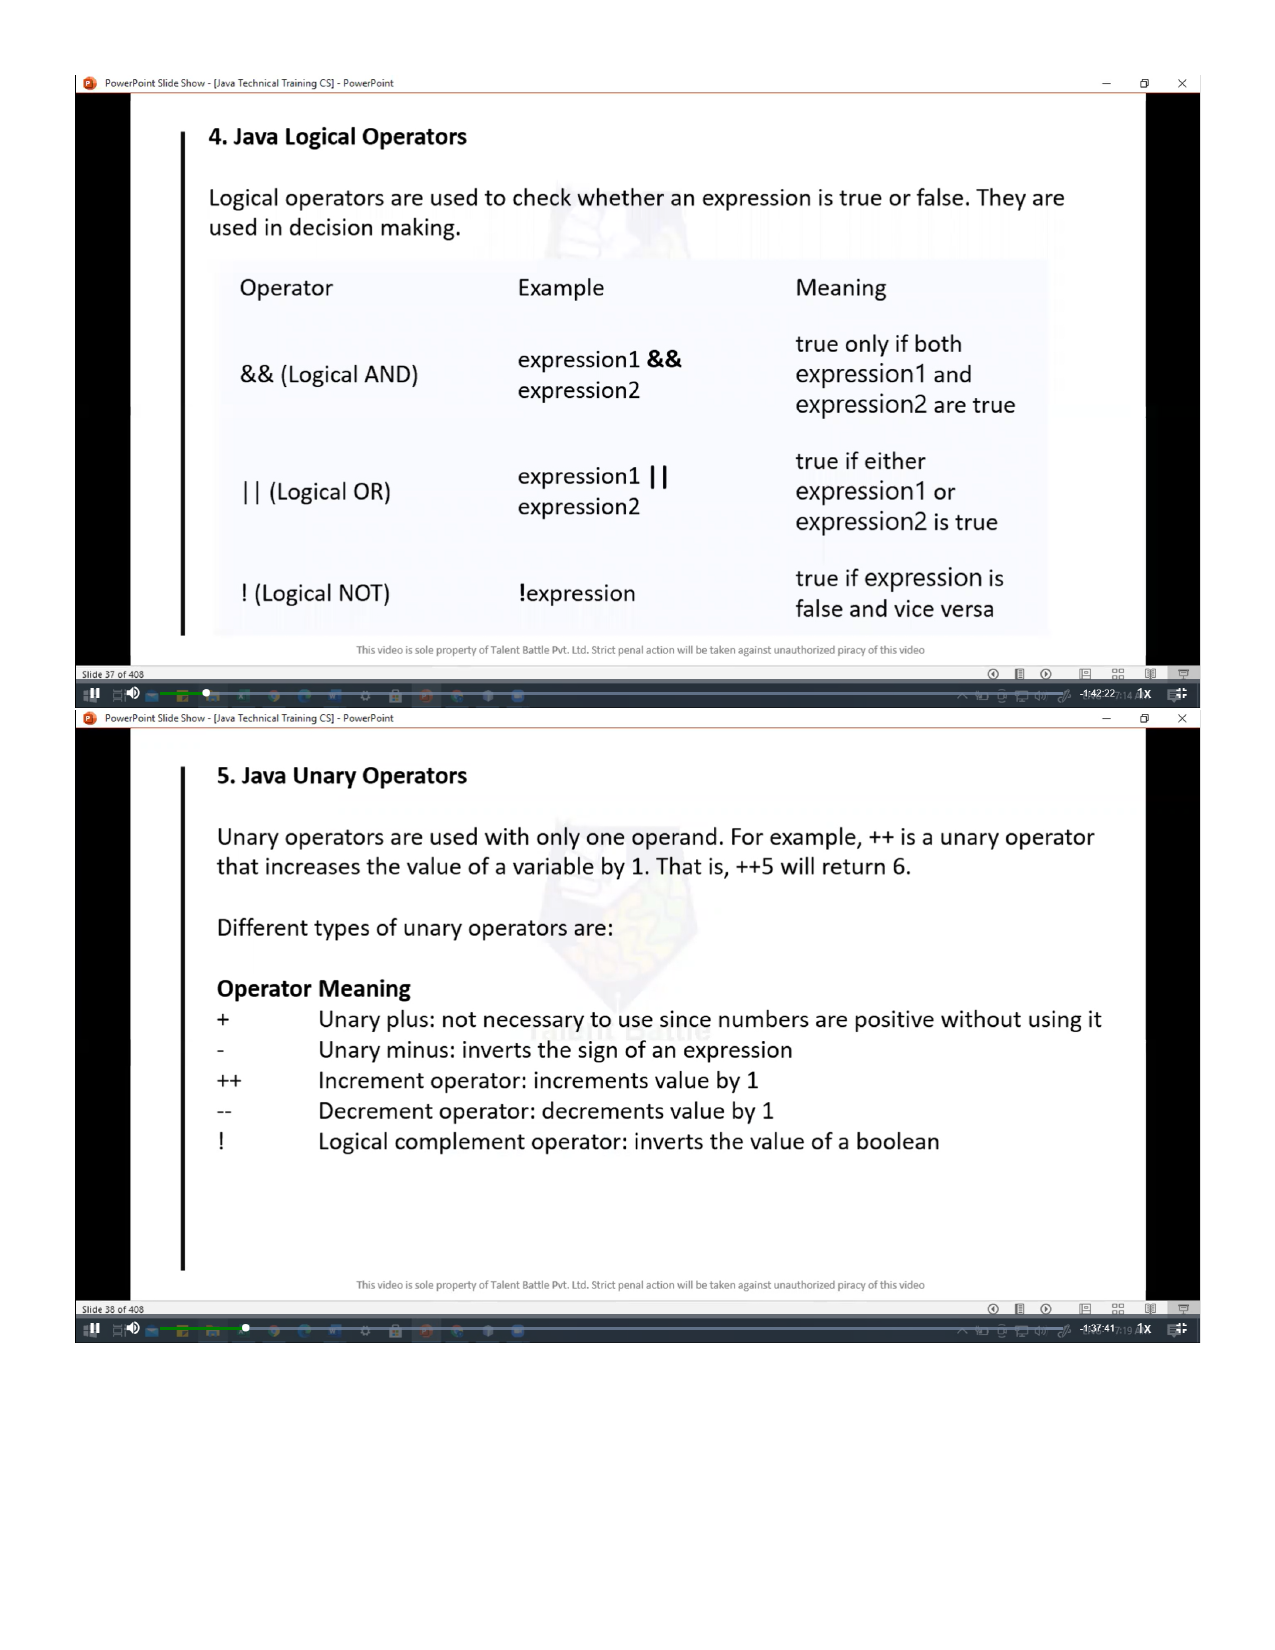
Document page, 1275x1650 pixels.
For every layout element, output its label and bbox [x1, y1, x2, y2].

picture [75, 710, 1200, 1343]
picture [75, 75, 1200, 708]
